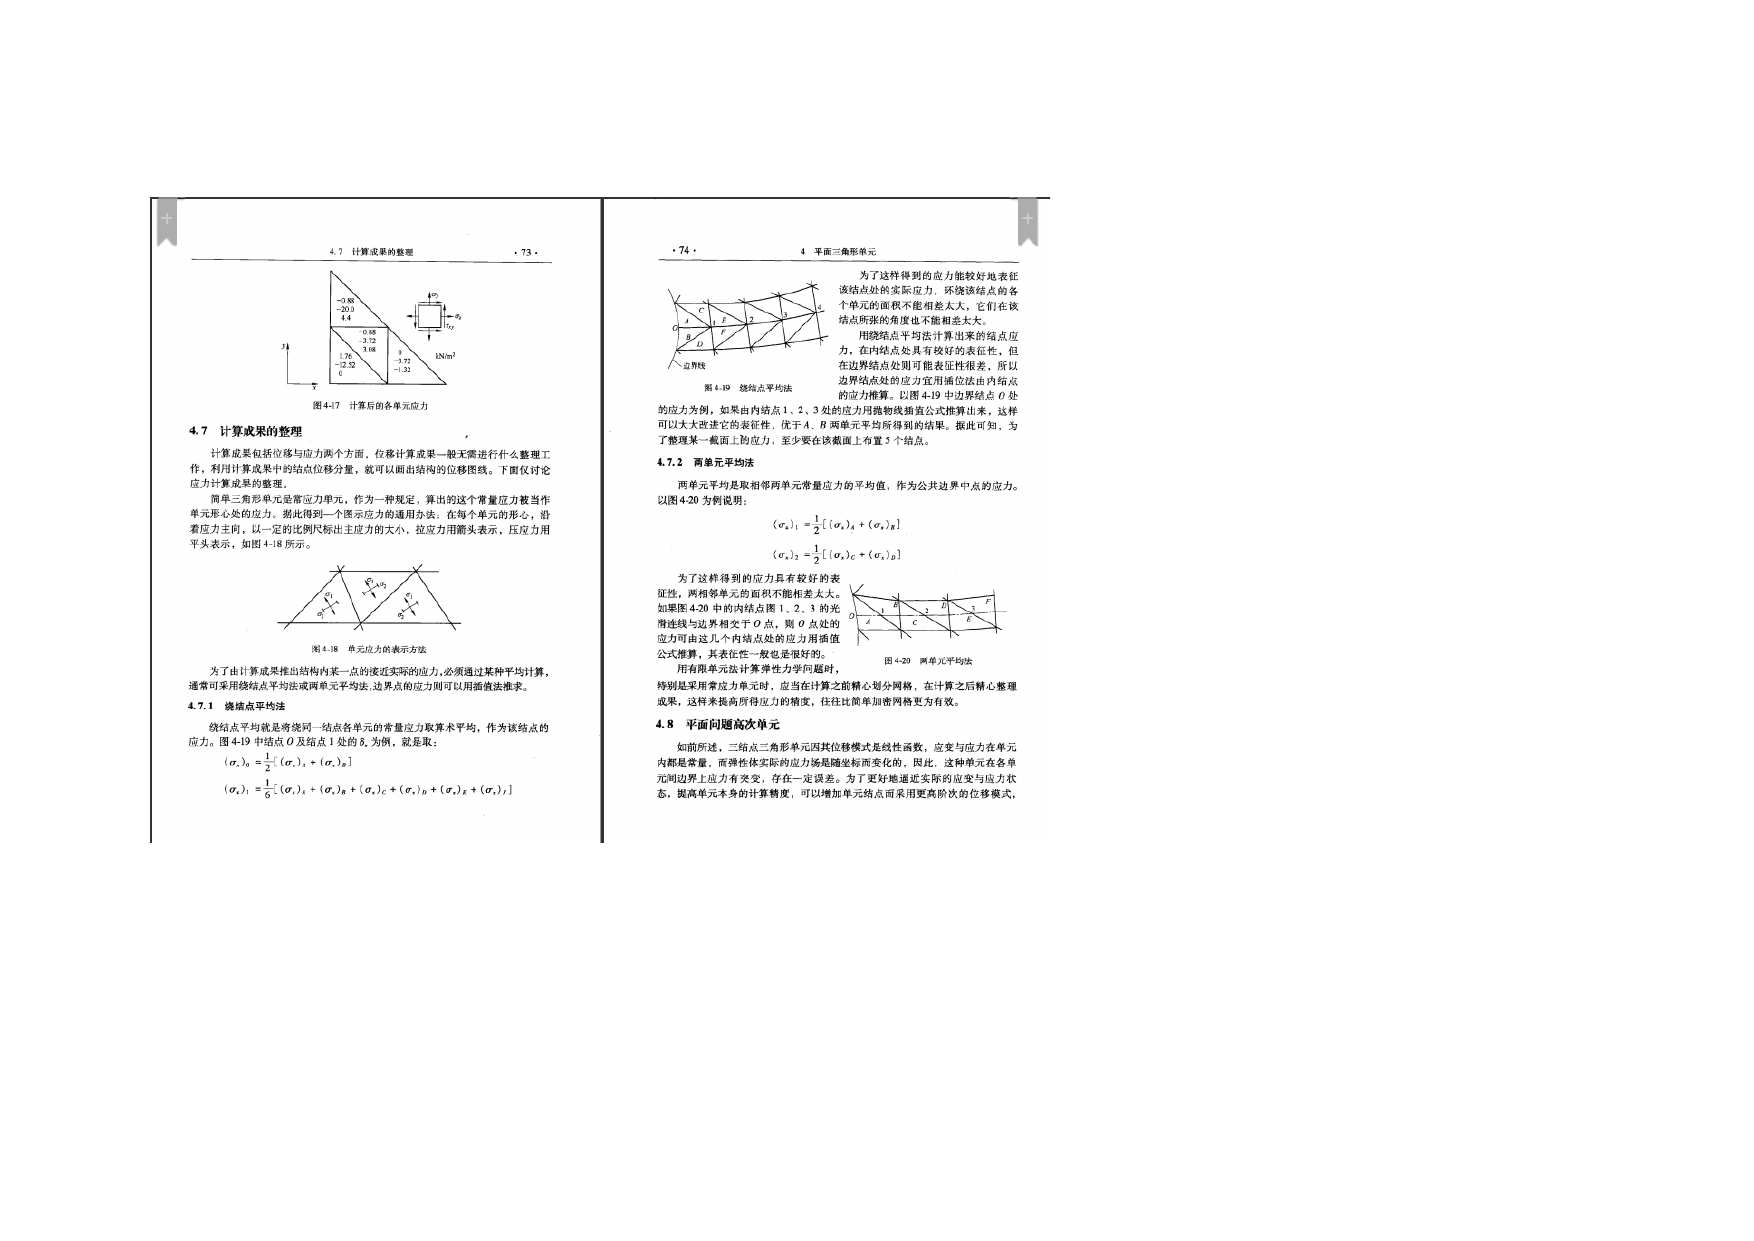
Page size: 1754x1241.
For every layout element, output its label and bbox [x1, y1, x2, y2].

picture [150, 197, 1050, 843]
